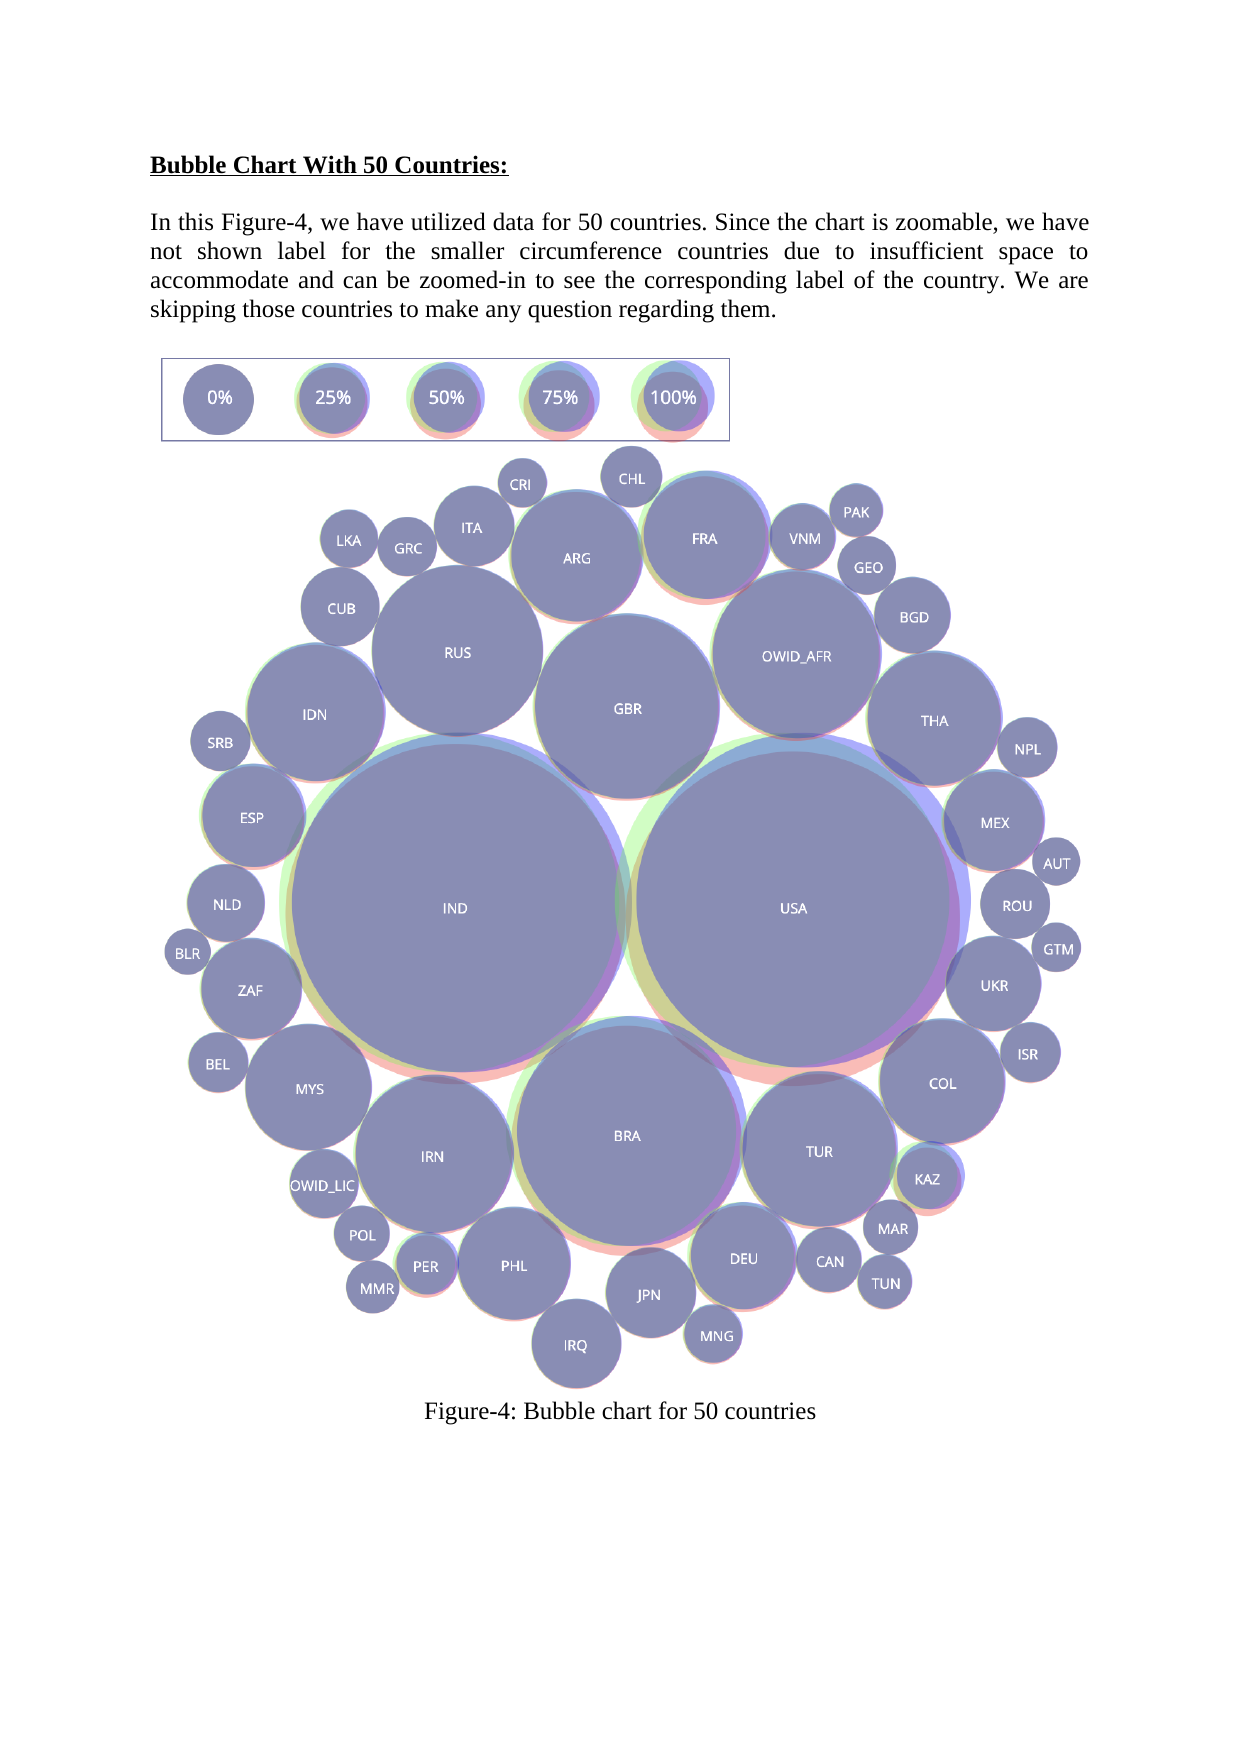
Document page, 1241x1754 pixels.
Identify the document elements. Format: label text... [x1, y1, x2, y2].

text In this Figure-4, we have utilized data for 50 countries. Since the chart is zoomable, we have not shown label for the smaller circumference countries due to insufficient space to accommodate and can be zoomed-in to see the corresponding label of the country. We are skipping those countries to make any question regarding them. [150, 207, 1090, 322]
text Figure-4: Bubble chart for 50 countries [150, 1397, 1090, 1425]
text Bubble Chart With 50 Countries: [150, 150, 1090, 179]
picture [150, 351, 1091, 1397]
